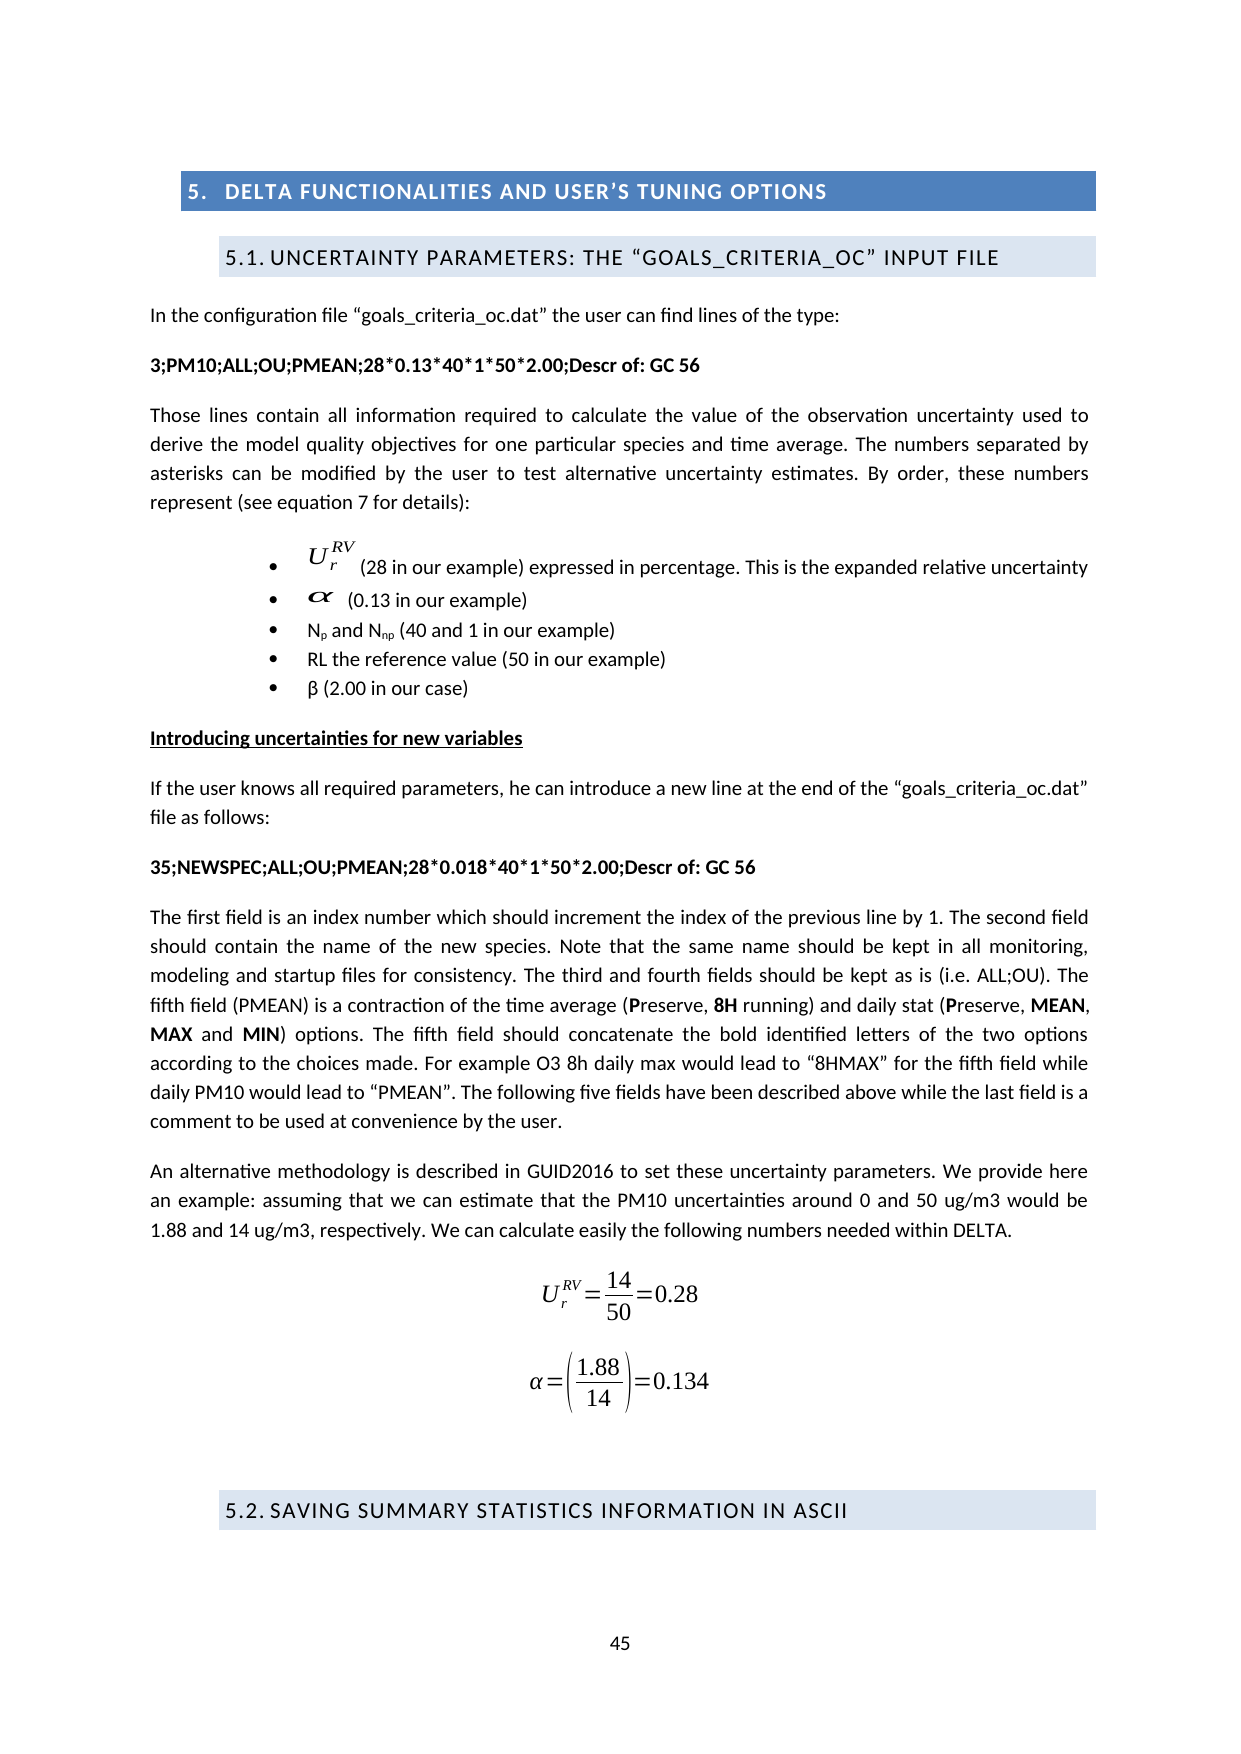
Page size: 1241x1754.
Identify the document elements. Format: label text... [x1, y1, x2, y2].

text Introducing uncertainties for new variables [150, 725, 1090, 751]
text If the user knows all required parameters, he can introduce a new line at the end of the “goals_criteria_oc.dat” file as follows: [150, 775, 1090, 830]
text An alternative methodology is described in GUID2016 to set these uncertainty parameters. We provide here an example: assuming that we can estimate that the PM10 uncertainties around 0 and 50 ug/m3 would be 1.88 and 14 ug/m3, respectively. We can calculate easily the following numbers needed within DELTA. [150, 1158, 1090, 1242]
subtitle Saving summary statistics information in ASCII [225, 1496, 1090, 1524]
text In the configuration file “goals_criteria_oc.dat” the user can find lines of the type: [150, 302, 1090, 327]
text Those lines contain all information required to calculate the value of the observation uncertainty used to derive the model quality objectives for one particular species and time average. The numbers separated by asterisks can be modified by the user to test alternative uncertainty estimates. By order, these numbers represent (see equation 7 for details): [150, 402, 1090, 515]
list (0.13 in our example) [269, 584, 1090, 613]
list (28 in our example) expressed in percentage. This is the expanded relative uncertainty [269, 539, 1090, 580]
list β (2.00 in our case) [269, 675, 1090, 701]
text 35;NEWSPEC;ALL;OU;PMEAN;28*0.018*40*1*50*2.00;Descr of: GC 56 [150, 854, 1090, 880]
list Np and Nnp (40 and 1 in our example) [269, 617, 1090, 642]
text The first field is an index number which should increment the index of the previous line by 1. The second field should contain the name of the new species. Note that the same name should be kept in all monitoring, modeling and startup files for consistency. The third and fourth fields should be kept as is (i.e. ALL;OU). The fifth field (PMEAN) is a contraction of the time average (Preserve, 8H running) and daily stat (Preserve, MEAN, MAX and MIN) options. The fifth field should concatenate the bold identified letters of the two options according to the choices made. For example O3 8h daily max would lead to “8HMAX” for the fifth field while daily PM10 would lead to “PMEAN”. The following five fields have been described above while the last field is a comment to be used at convenience by the user. [150, 904, 1090, 1134]
subtitle DELTA FUNCTIONALITIES AND USER’S TUNING OPTIONS [188, 177, 1090, 205]
list RL the reference value (50 in our example) [269, 646, 1090, 671]
text 3;PM10;ALL;OU;PMEAN;28*0.13*40*1*50*2.00;Descr of: GC 56 [150, 352, 1090, 377]
subtitle Uncertainty parameters: The “goals_criteria_oc” input file [225, 243, 1090, 271]
